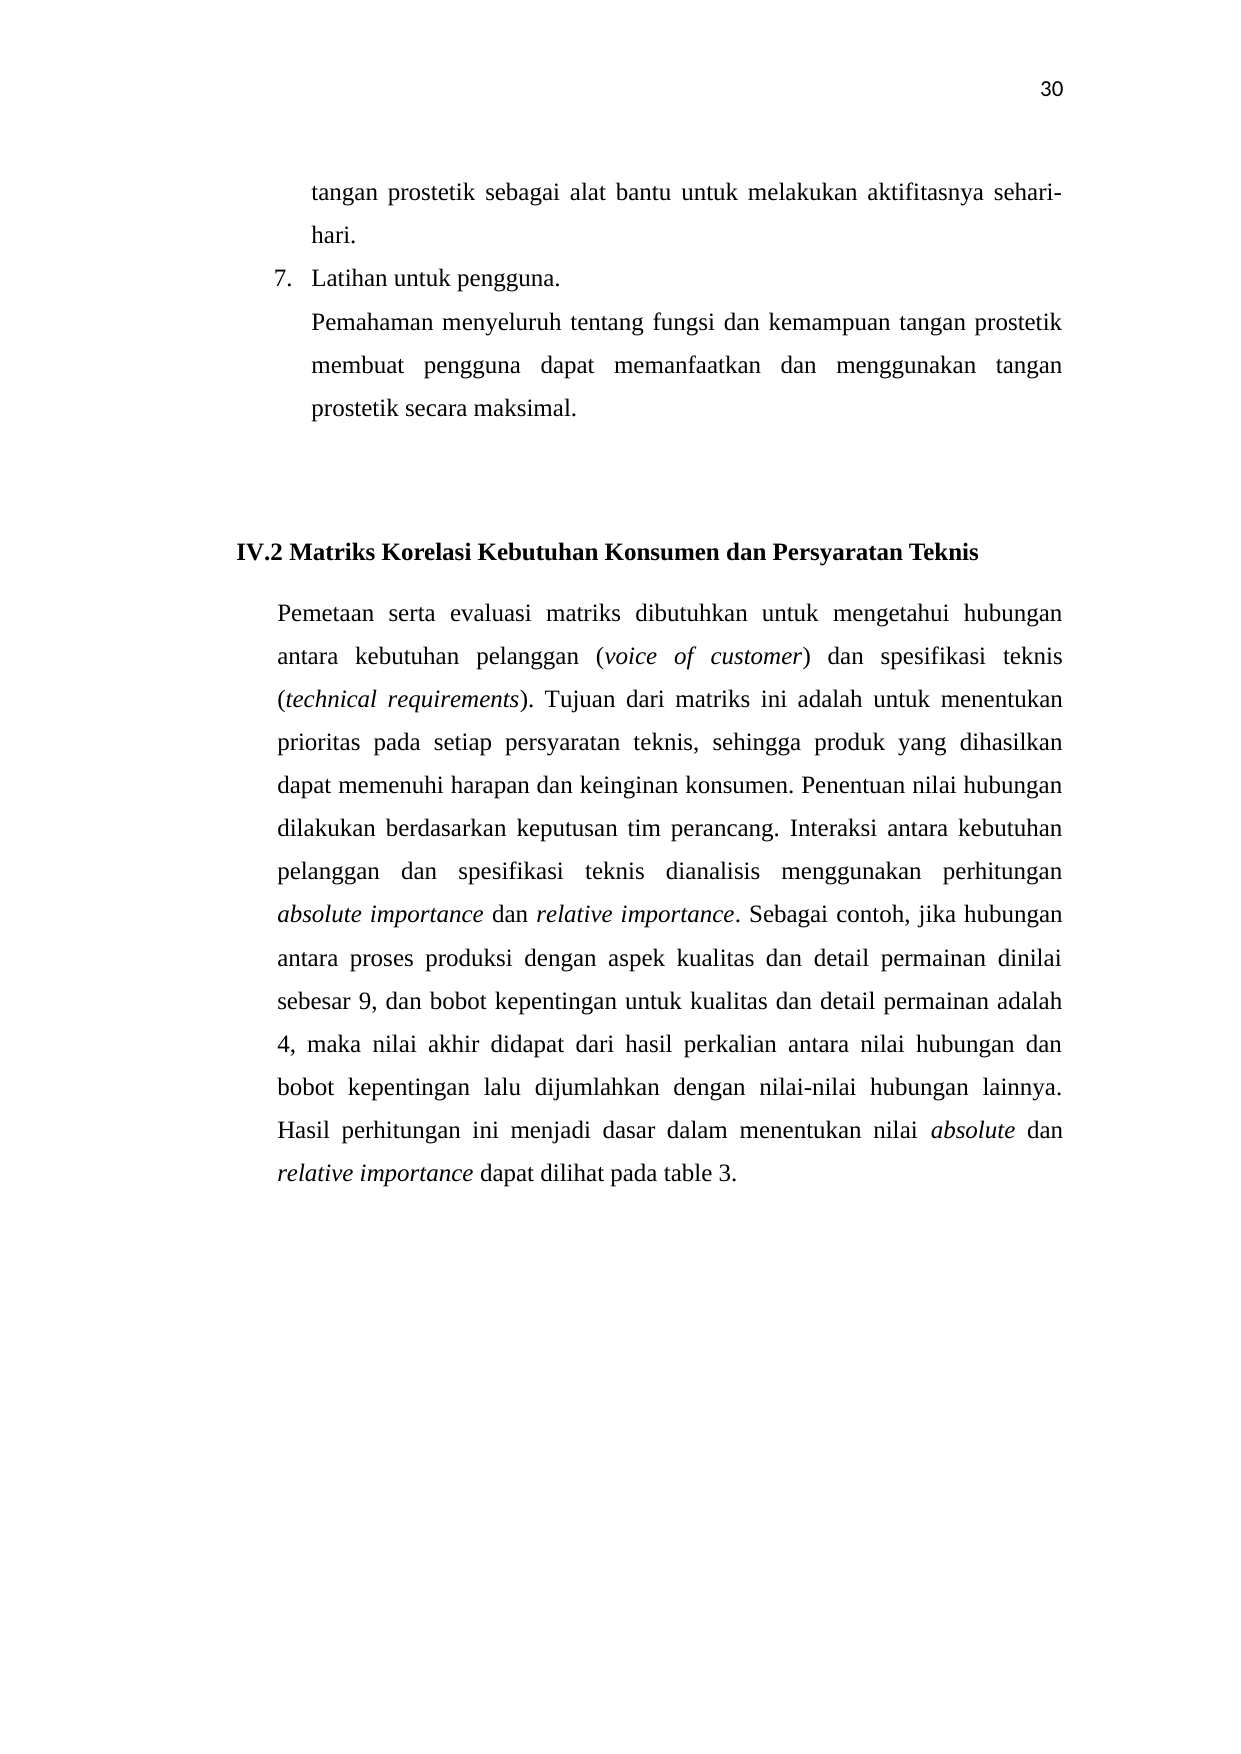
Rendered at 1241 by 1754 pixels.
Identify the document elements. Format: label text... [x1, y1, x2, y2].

list Pemahaman menyeluruh tentang fungsi dan kemampuan tangan prostetik membuat pengguna dapat memanfaatkan dan menggunakan tangan prostetik secara maksimal. [311, 307, 1063, 422]
text Pemetaan serta evaluasi matriks dibutuhkan untuk mengetahui hubungan antara kebutuhan pelanggan (voice of customer) dan spesifikasi teknis (technical requirements). Tujuan dari matriks ini adalah untuk menentukan prioritas pada setiap persyaratan teknis, sehingga produk yang dihasilkan dapat memenuhi harapan dan keinginan konsumen. Penentuan nilai hubungan dilakukan berdasarkan keputusan tim perancang. Interaksi antara kebutuhan pelanggan dan spesifikasi teknis dianalisis menggunakan perhitungan absolute importance dan relative importance. Sebagai contoh, jika hubungan antara proses produksi dengan aspek kualitas dan detail permainan dinilai sebesar 9, dan bobot kepentingan untuk kualitas dan detail permainan adalah 4, maka nilai akhir didapat dari hasil perkalian antara nilai hubungan dan bobot kepentingan lalu dijumlahkan dengan nilai-nilai hubungan lainnya. Hasil perhitungan ini menjadi dasar dalam menentukan nilai absolute dan relative importance dapat dilihat pada table 3. [277, 598, 1063, 1187]
subtitle Matriks Korelasi Kebutuhan Konsumen dan Persyaratan Teknis [236, 537, 1063, 566]
list Latihan untuk pengguna. [274, 263, 1063, 292]
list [311, 177, 1063, 249]
